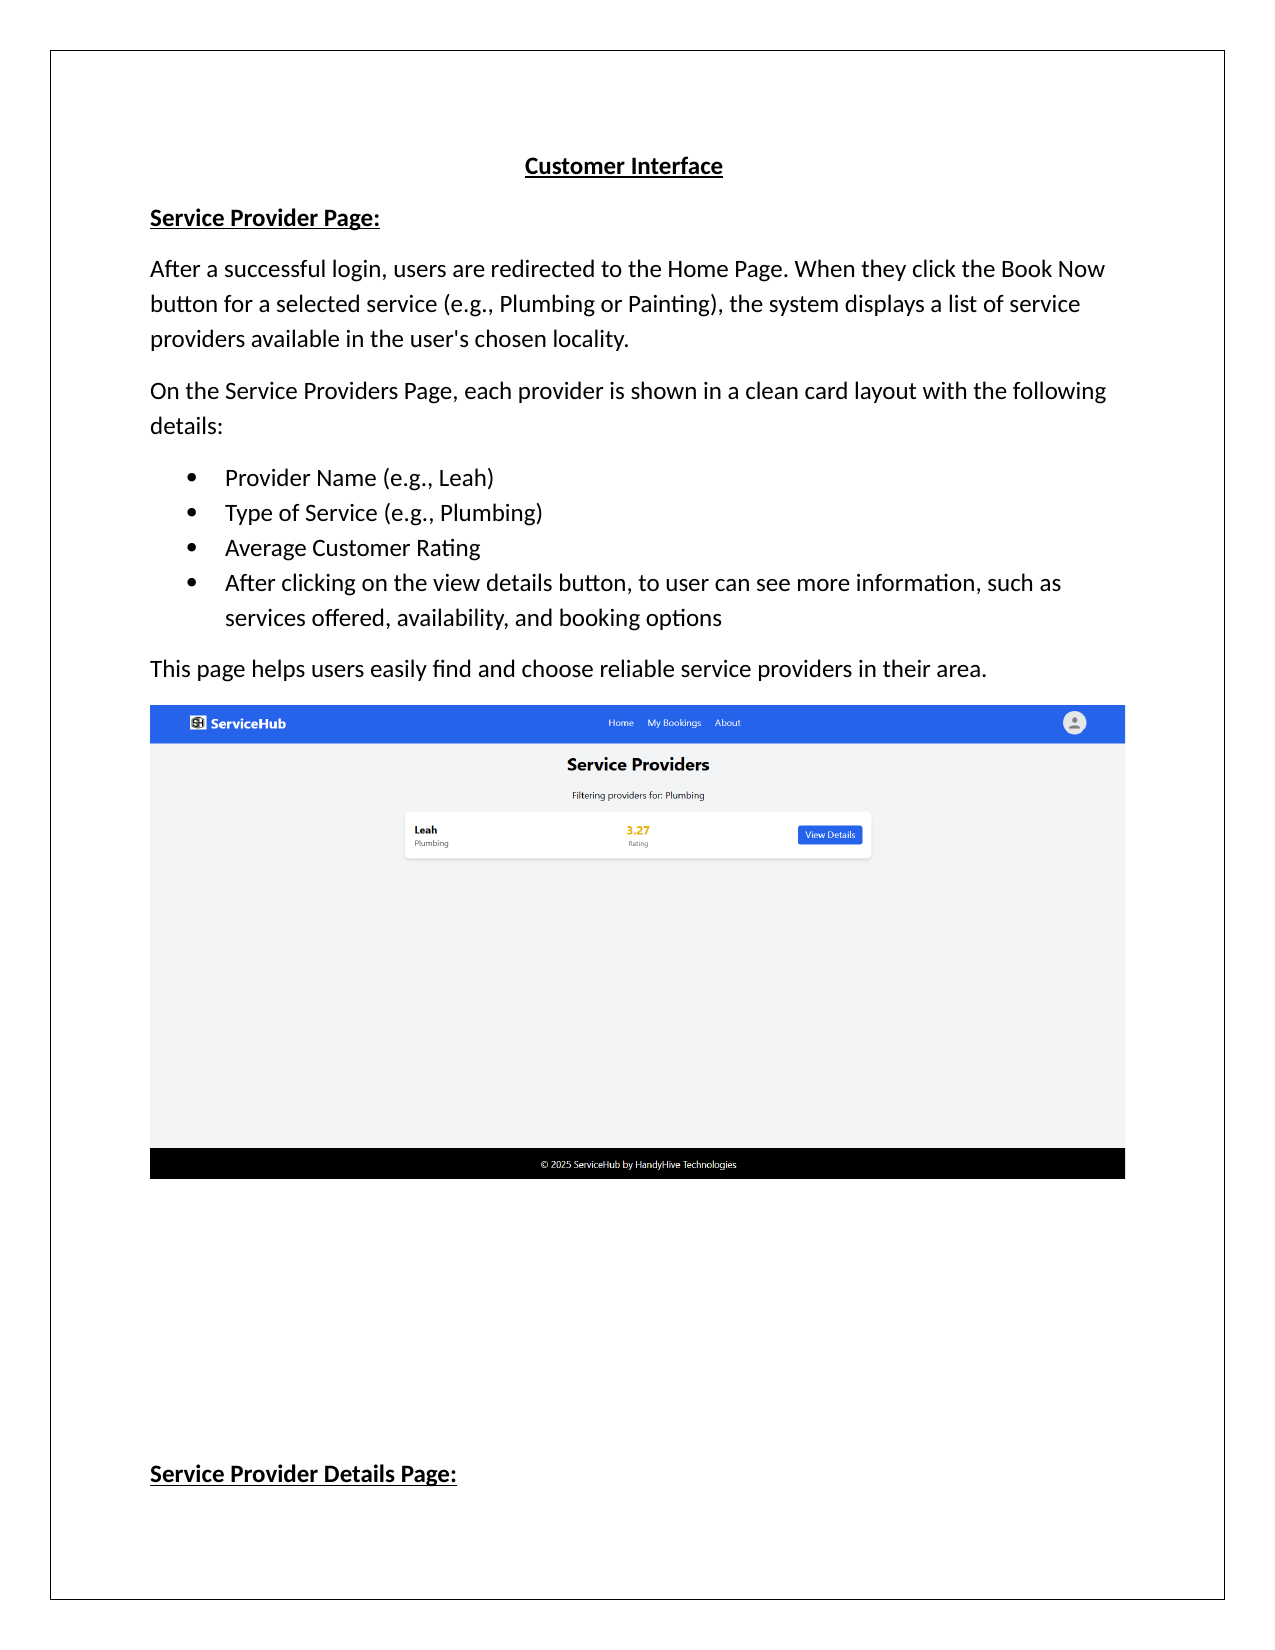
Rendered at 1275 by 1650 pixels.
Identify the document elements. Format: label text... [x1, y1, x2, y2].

text On the Service Providers Page, each provider is shown in a clean card layout with the following details: [150, 375, 1125, 441]
text After a successful login, users are redirected to the Home Page. When they click the Book Now button for a selected service (e.g., Plumbing or Painting), the system displays a list of service providers available in the user's chosen locality. [150, 253, 1125, 354]
text Service Provider Page: [150, 202, 1125, 232]
list Average Customer Rating [187, 532, 1125, 562]
text Service Provider Details Page: [150, 1458, 1125, 1489]
list Type of Service (e.g., Plumbing) [187, 497, 1125, 527]
list After clicking on the view details button, to user can see more information, such as services offered, availability, and booking options [187, 567, 1125, 632]
text Customer Interface [150, 150, 1125, 181]
text This page helps users easily find and choose reliable service providers in their area. [150, 653, 1125, 684]
picture [150, 705, 1125, 1179]
list Provider Name (e.g., Leah) [187, 462, 1125, 492]
